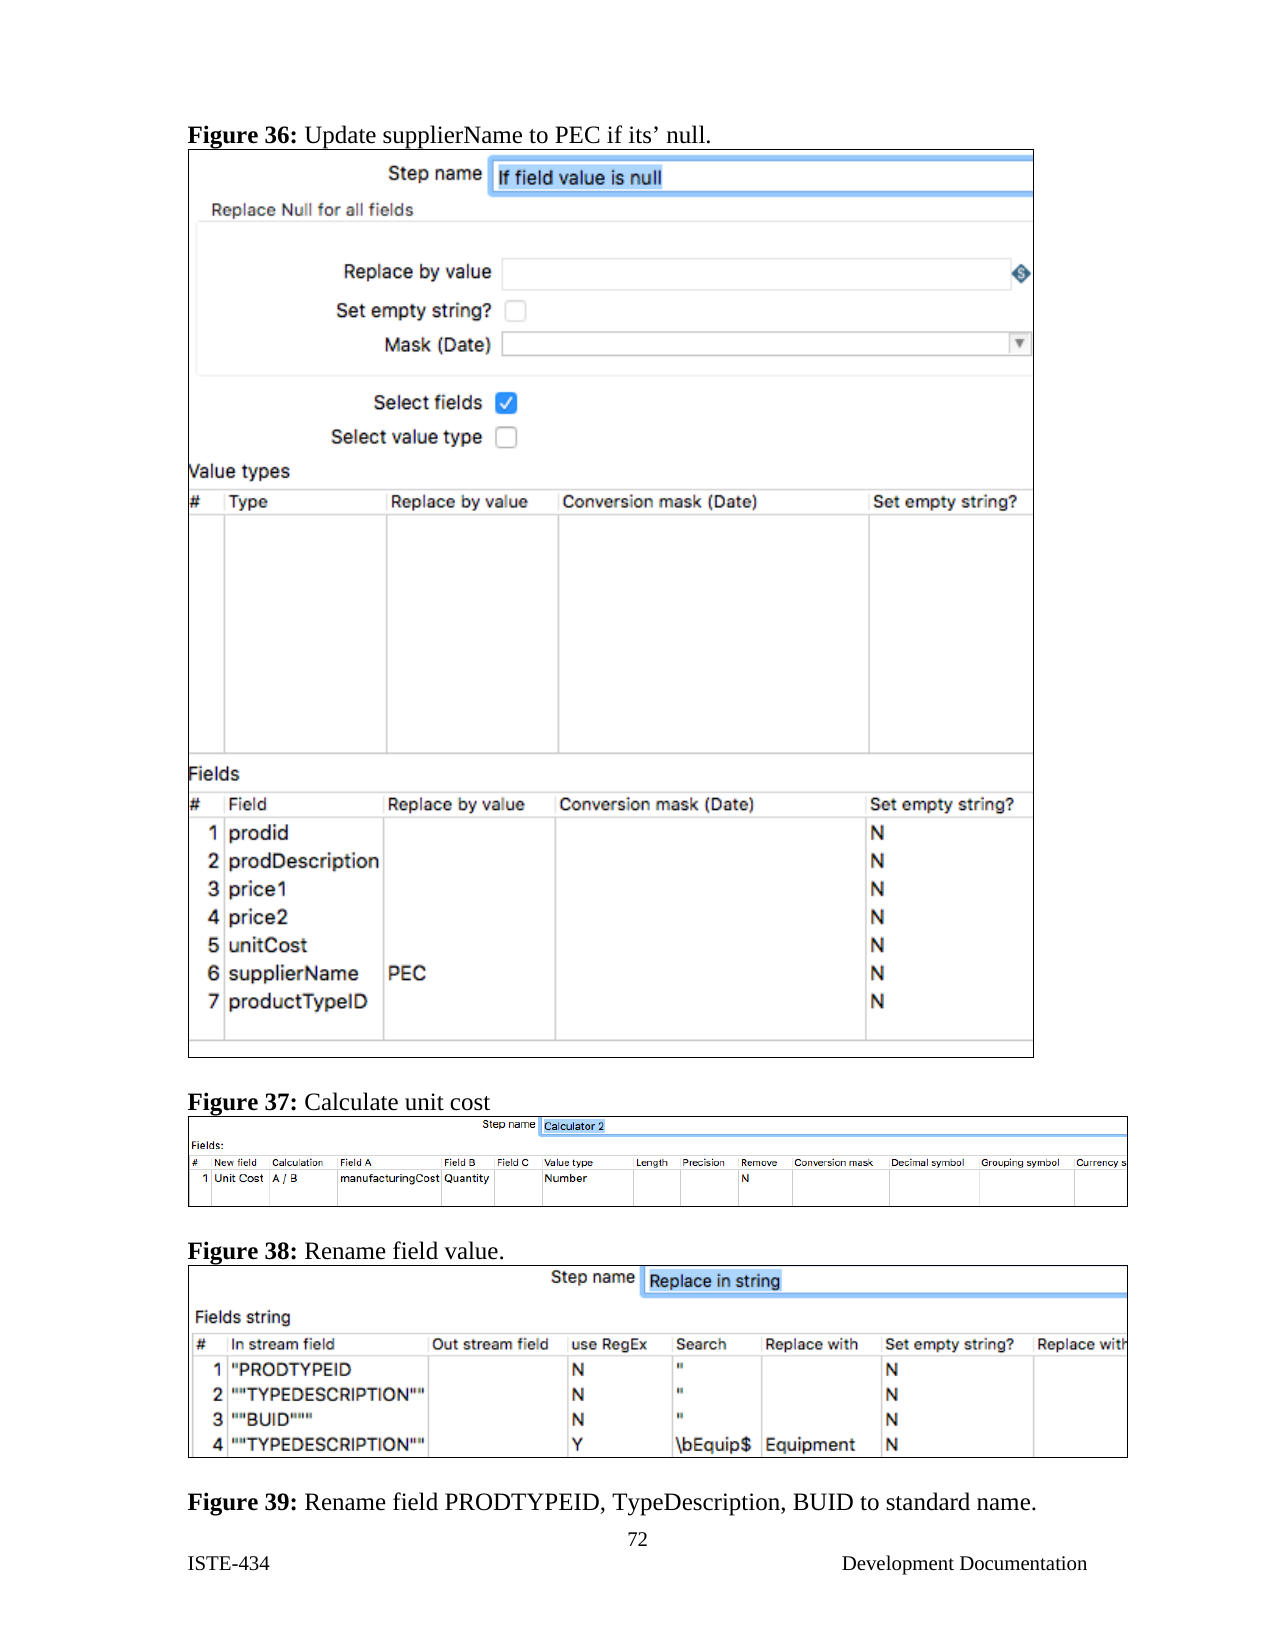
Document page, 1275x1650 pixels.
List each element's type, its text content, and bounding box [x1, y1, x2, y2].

picture [189, 150, 1033, 1057]
text Figure 39: Rename field PRODTYPEID, TypeDescription, BUID to standard name. [187, 1487, 1087, 1516]
picture [189, 1117, 1127, 1206]
text Figure 37: Calculate unit cost [187, 1087, 1087, 1116]
text Figure 38: Rename field value. [187, 1236, 1087, 1265]
picture [189, 1266, 1127, 1457]
